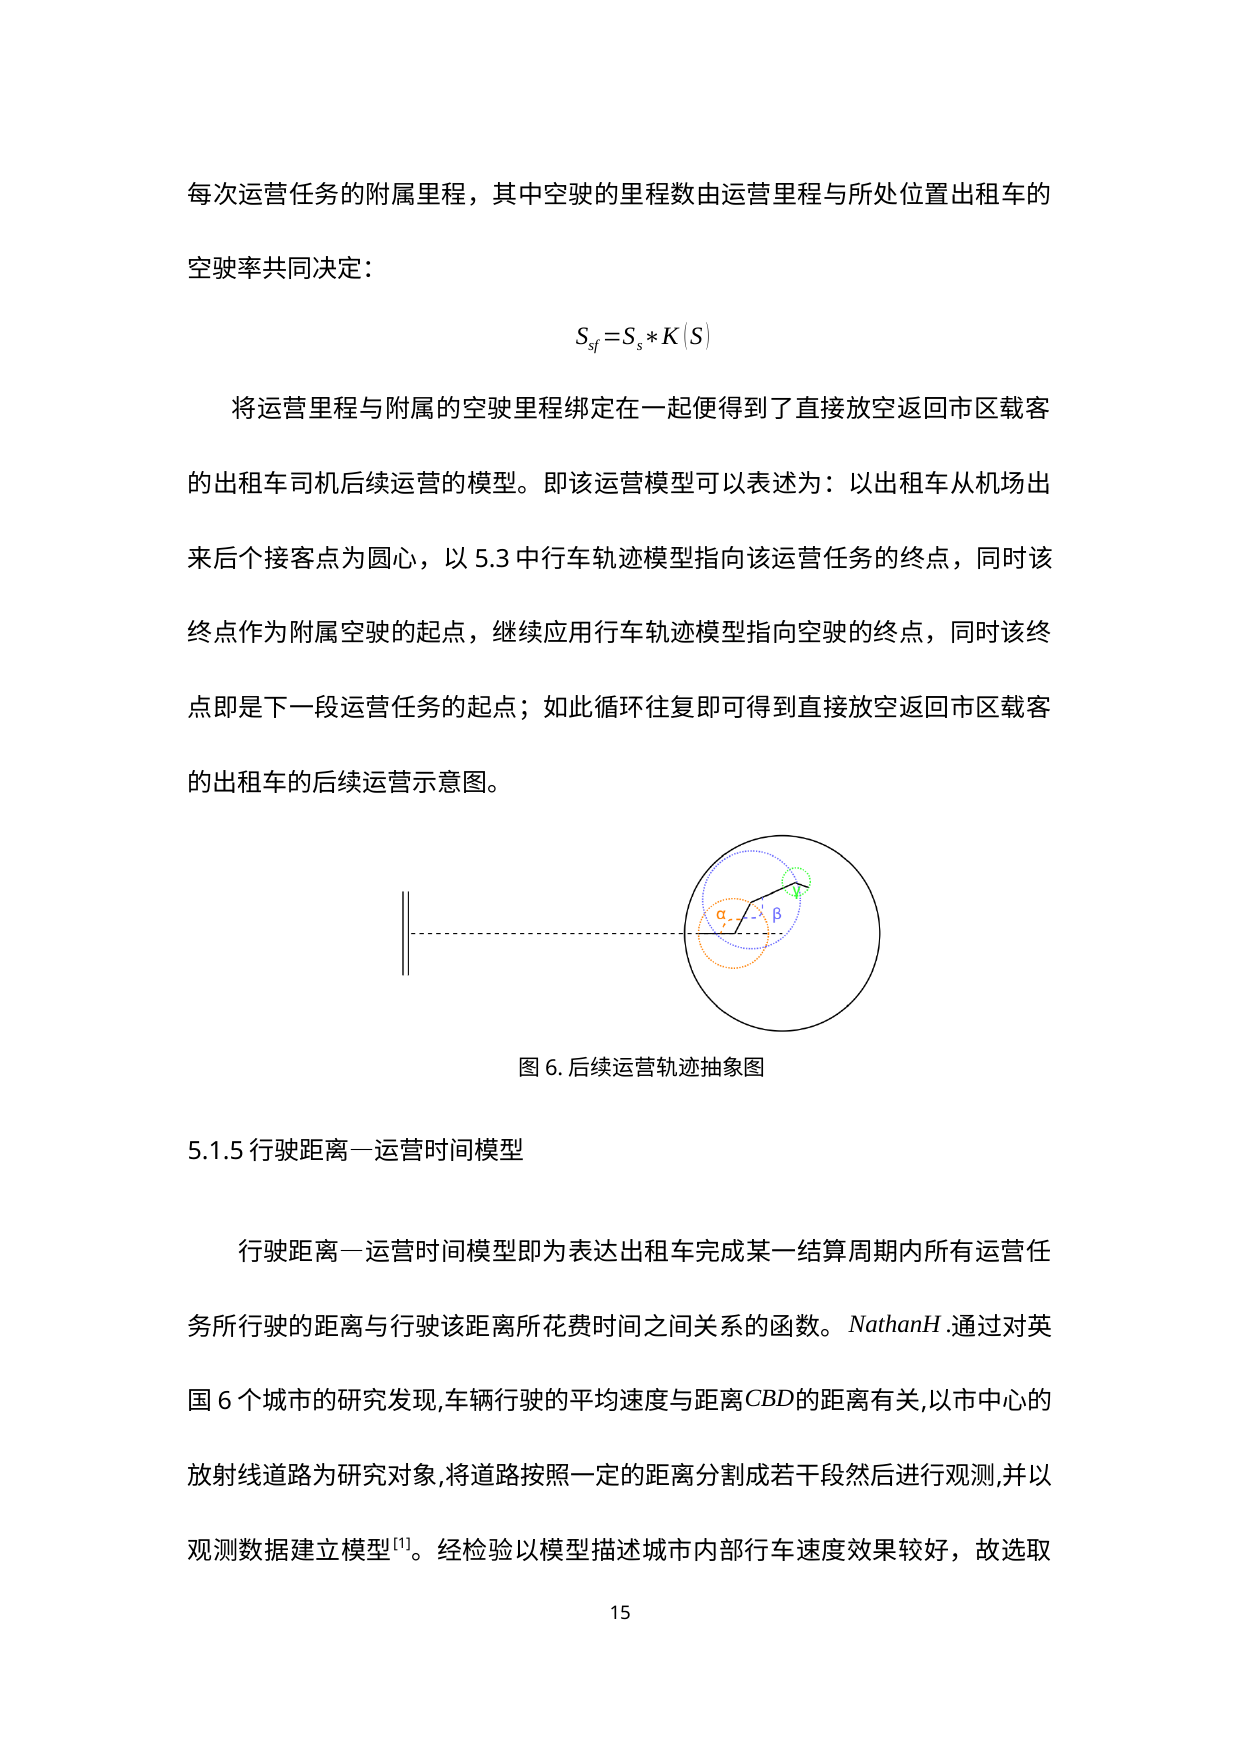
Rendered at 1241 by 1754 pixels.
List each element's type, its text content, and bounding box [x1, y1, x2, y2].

text 将运营里程与附属的空驶里程绑定在一起便得到了直接放空返回市区载客的出租车司机后续运营的模型。即该运营模型可以表述为：以出租车从机场出来后个接客点为圆心，以5.3中行车轨迹模型指向该运营任务的终点，同时该终点作为附属空驶的起点，继续应用行车轨迹模型指向空驶的终点，同时该终点即是下一段运营任务的起点；如此循环往复即可得到直接放空返回市区载客的出租车的后续运营示意图。 [187, 374, 1053, 813]
text 图6. 后续运营轨迹抽象图 [187, 1050, 1053, 1082]
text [187, 1217, 1053, 1581]
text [187, 160, 1053, 299]
subtitle 5.1.5行驶距离—运营时间模型 [187, 1116, 1053, 1181]
picture [396, 818, 888, 1044]
